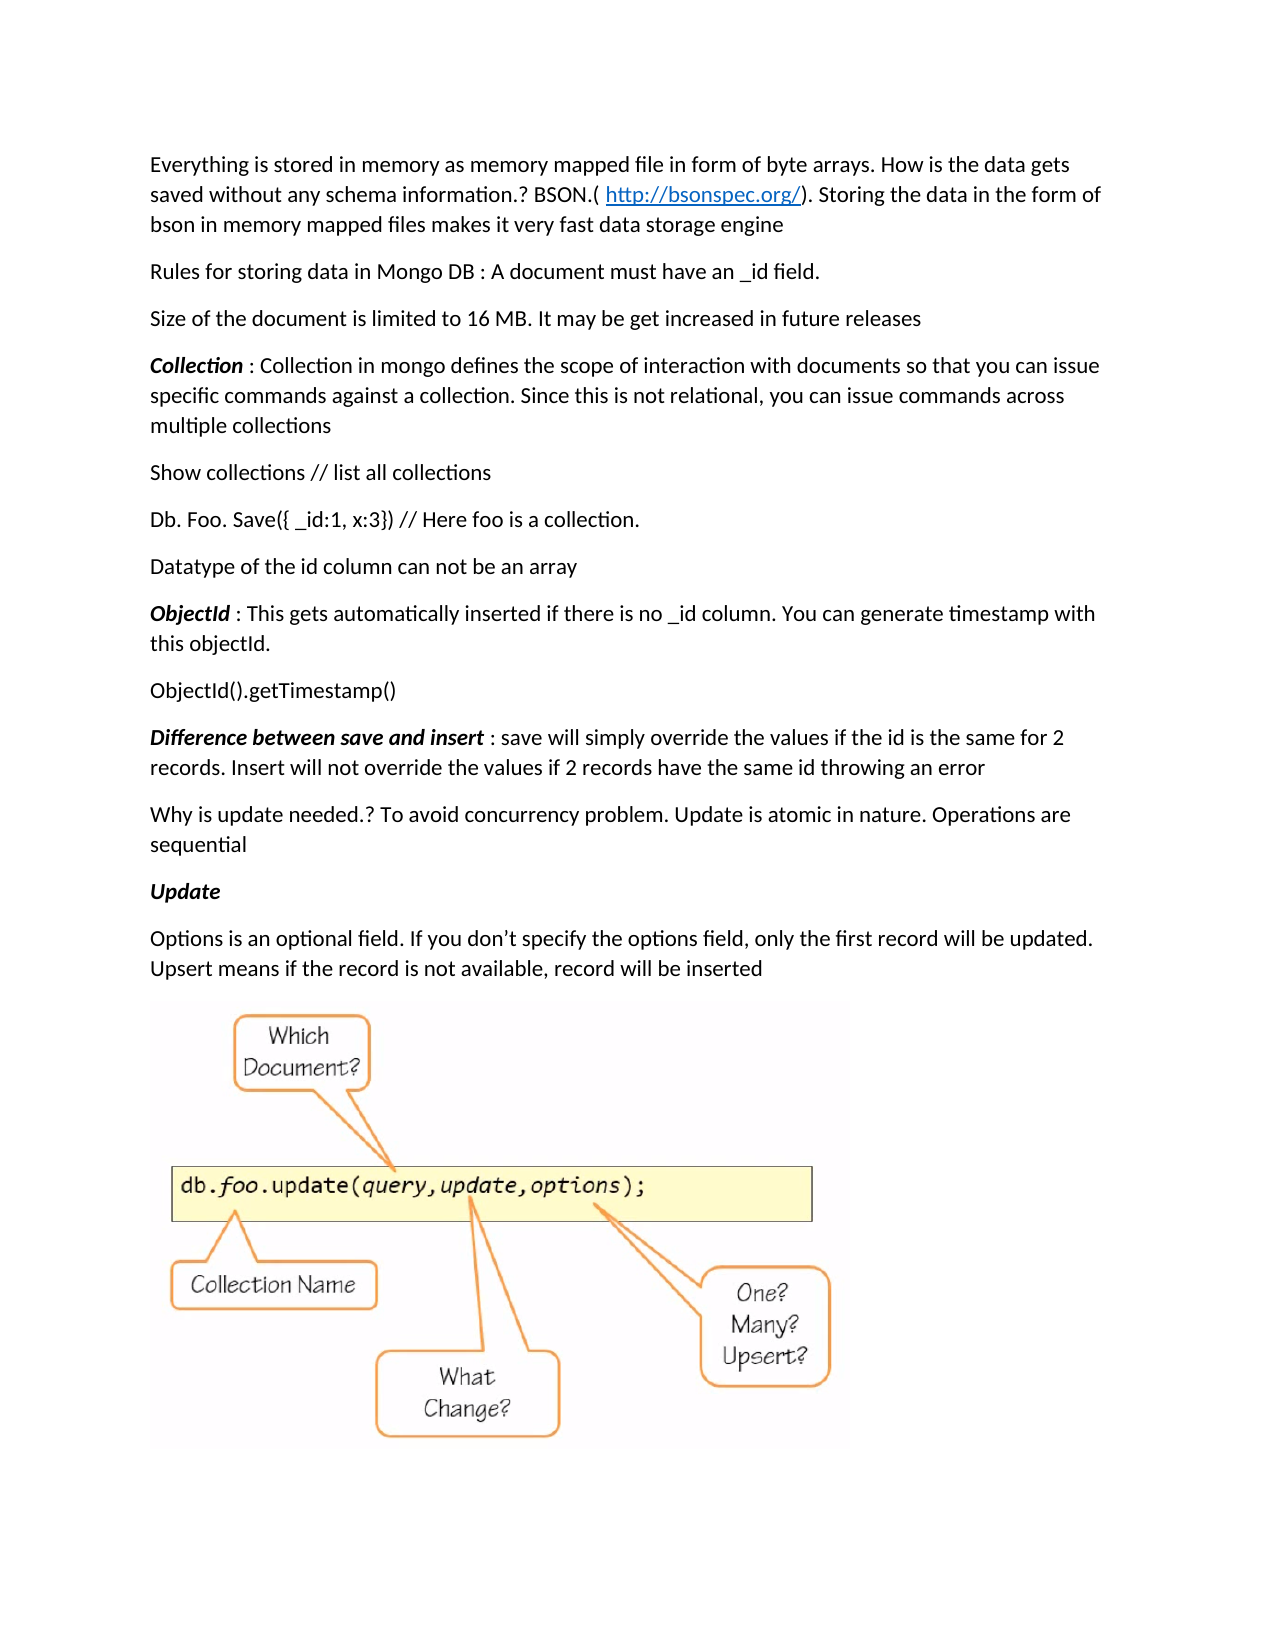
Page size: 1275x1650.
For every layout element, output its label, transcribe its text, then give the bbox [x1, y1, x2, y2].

text Collection : Collection in mongo defines the scope of interaction with documents so that you can issue specific commands against a collection. Since this is not relational, you can issue commands across multiple collections [150, 351, 1125, 439]
text Update [150, 877, 1125, 905]
text ObjectId().getTimestamp() [150, 676, 1125, 704]
text Size of the document is limited to 16 MB. It may be get increased in future releases [150, 304, 1125, 332]
text Show collections // list all collections [150, 458, 1125, 486]
text Options is an optional field. If you don’t specify the options field, only the first record will be updated. Upsert means if the record is not available, record will be inserted [150, 924, 1125, 982]
picture [150, 1001, 851, 1449]
text Db. Foo. Save({ _id:1, x:3}) // Here foo is a collection. [150, 505, 1125, 533]
text ObjectId : This gets automatically inserted if there is no _id column. You can generate timestamp with this objectId. [150, 599, 1125, 657]
text Difference between save and insert : save will simply override the values if the id is the same for 2 records. Insert will not override the values if 2 records have the same id throwing an error [150, 723, 1125, 781]
text Everything is stored in memory as memory mapped file in form of byte arrays. How is the data gets saved without any schema information.? BSON.( http://bsonspec.org/). Storing the data in the form of bson in memory mapped files makes it very fast data storage engine [150, 150, 1125, 238]
text Why is update needed.? To avoid concurrency problem. Update is atomic in nature. Operations are sequential [150, 800, 1125, 858]
text Rules for storing data in Mongo DB : A document must have an _id field. [150, 257, 1125, 285]
text Datatype of the id column can not be an array [150, 552, 1125, 580]
